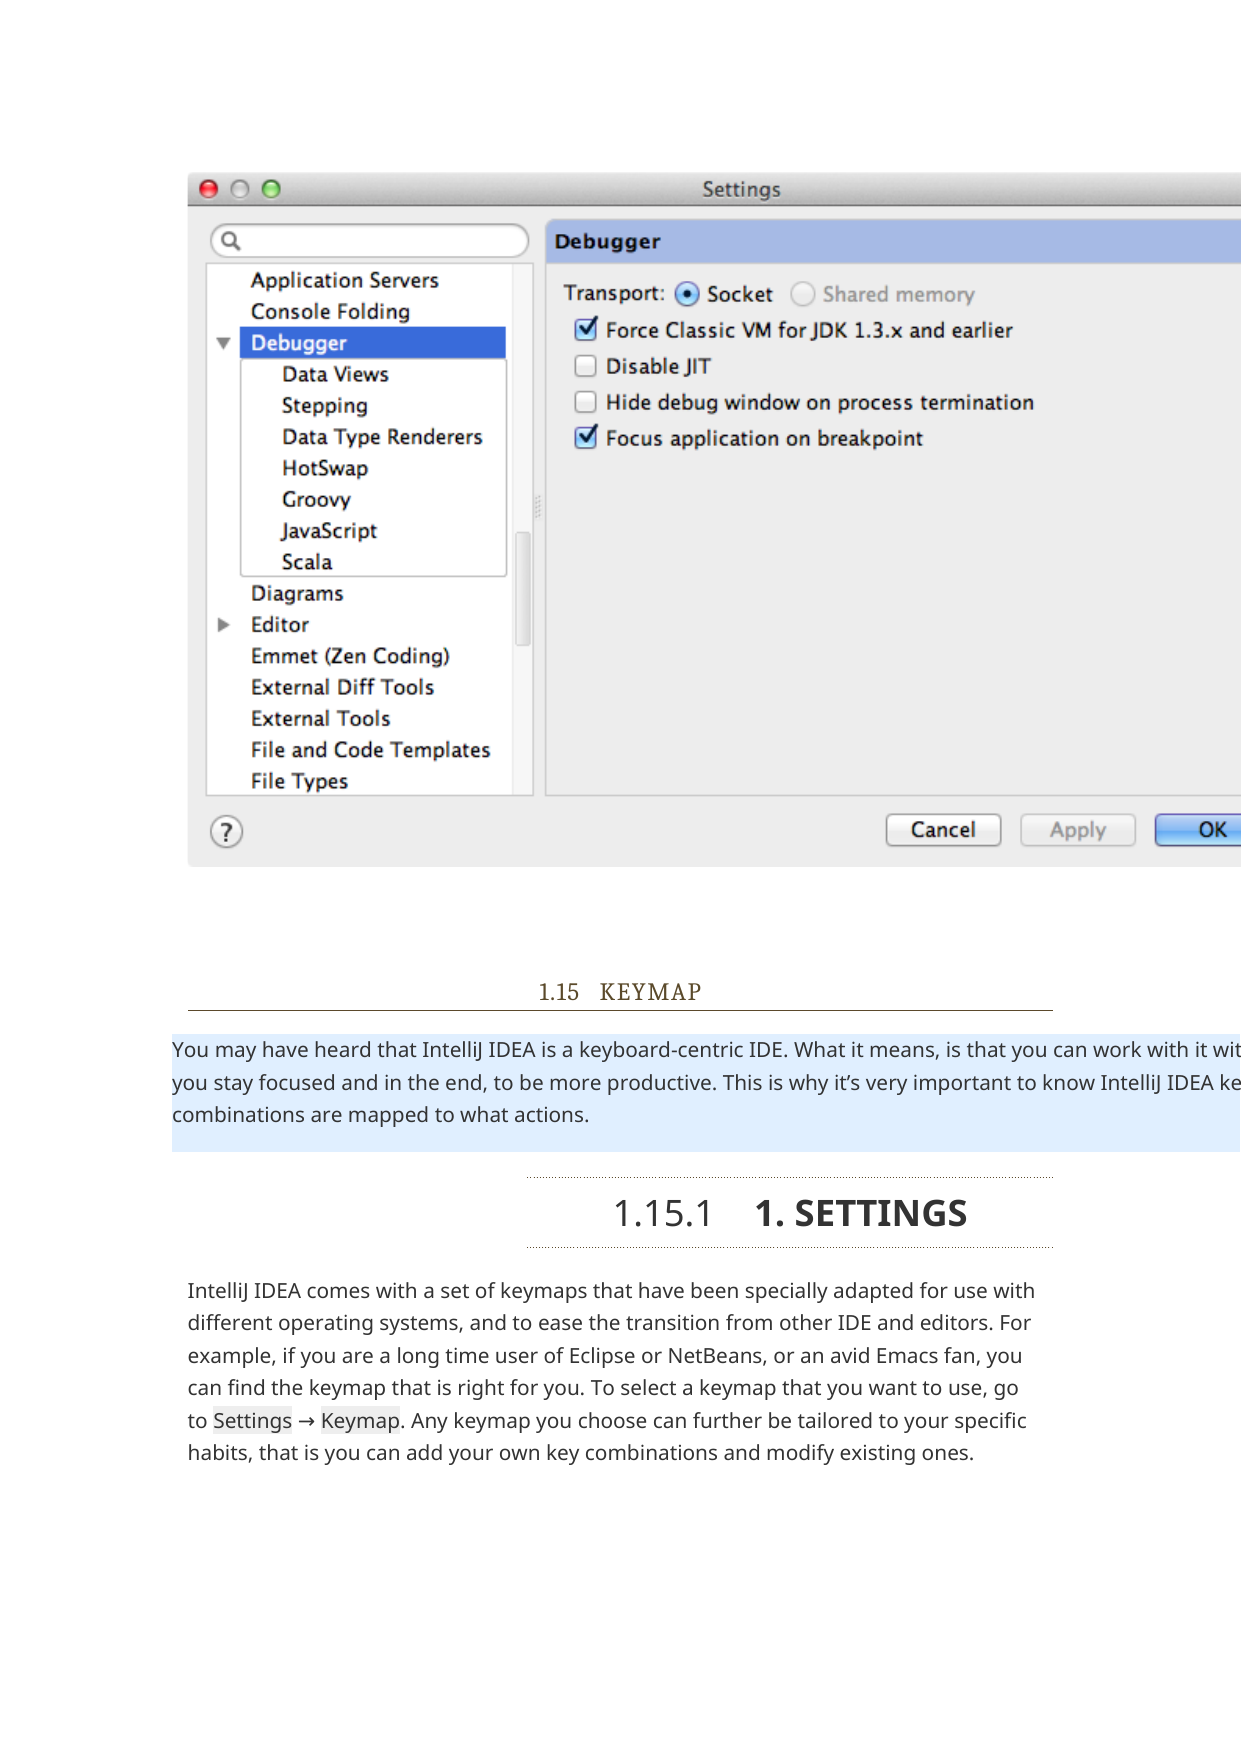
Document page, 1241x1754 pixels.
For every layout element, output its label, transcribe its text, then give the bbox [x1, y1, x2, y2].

table_header You may have heard that IntelliJ IDEA is a keyboard-centric IDE. What it means, is that you can work with it without touching the mouse ever, which helps you stay focused and in the end, to be more productive. This is why it’s very important to know IntelliJ IDEA keymap, that is, what keys and key combinations are mapped to what actions. [172, 1034, 1240, 1152]
picture [187, 172, 1241, 867]
text IntelliJ IDEA comes with a set of keymaps that have been specially adapted for use with different operating systems, and to ease the transition from other IDE and editors. For example, if you are a long time user of Eclipse or NetBeans, or an avid Emacs fan, you can find the keymap that is right for you. To select a keymap that you want to use, go to Settings → Keymap. Any keymap you choose can further be tailored to your specific habits, that is you can add your own key combinations and modify existing ones. [187, 1274, 1053, 1469]
subtitle 1. Settings [527, 1177, 1053, 1248]
subtitle Keymap [187, 976, 1053, 1011]
